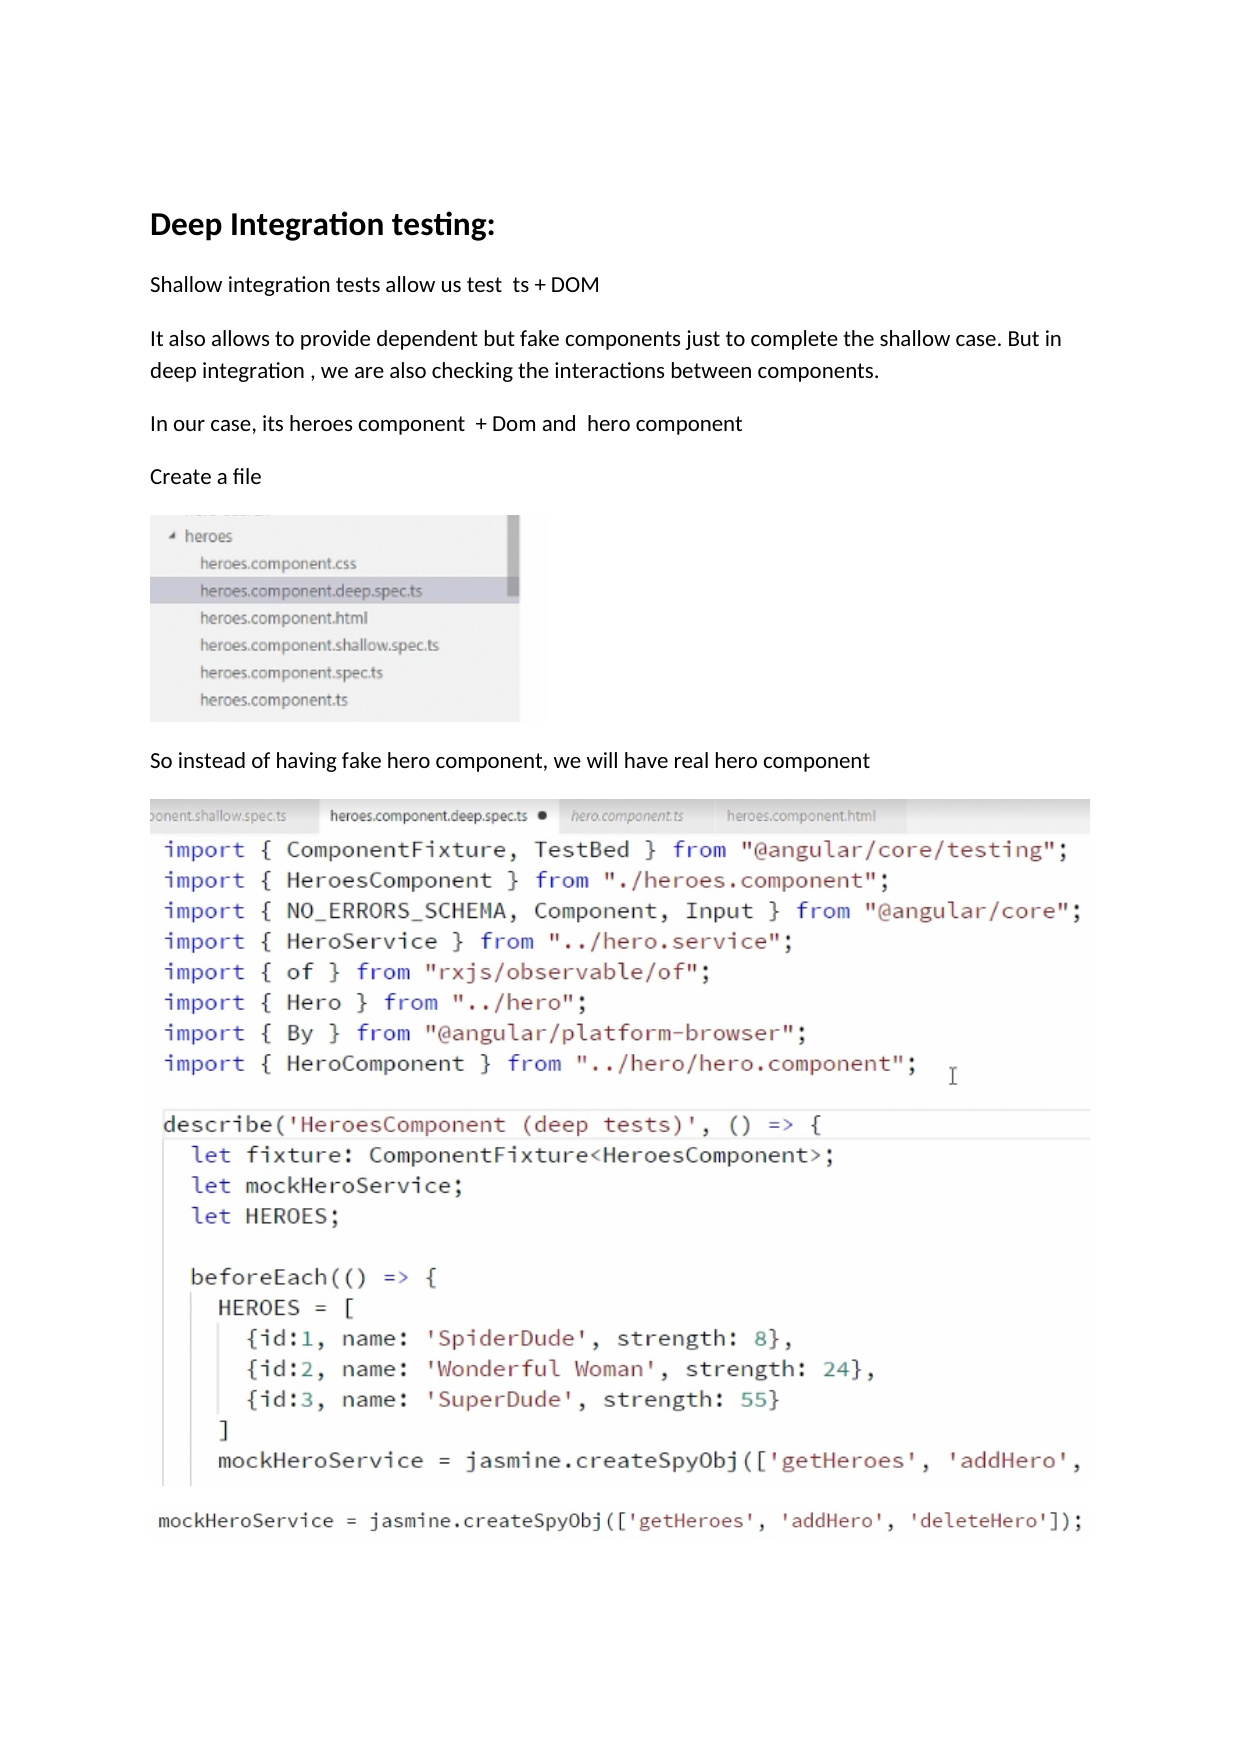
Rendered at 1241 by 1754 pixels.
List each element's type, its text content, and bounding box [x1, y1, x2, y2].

picture [150, 799, 1091, 1486]
text It also allows to provide dependent but fake components just to complete the shallow case. But in deep integration , we are also checking the interactions between components. [150, 324, 1090, 384]
text Deep Integration testing: [150, 203, 1090, 244]
text Shallow integration tests allow us test ts + DOM [150, 271, 1090, 299]
text So instead of having fake hero component, we will have real hero component [150, 746, 1090, 774]
picture [150, 515, 549, 722]
picture [150, 1510, 1091, 1541]
text In our case, its heroes component + Dom and hero component [150, 409, 1090, 437]
text Create a file [150, 462, 1090, 490]
